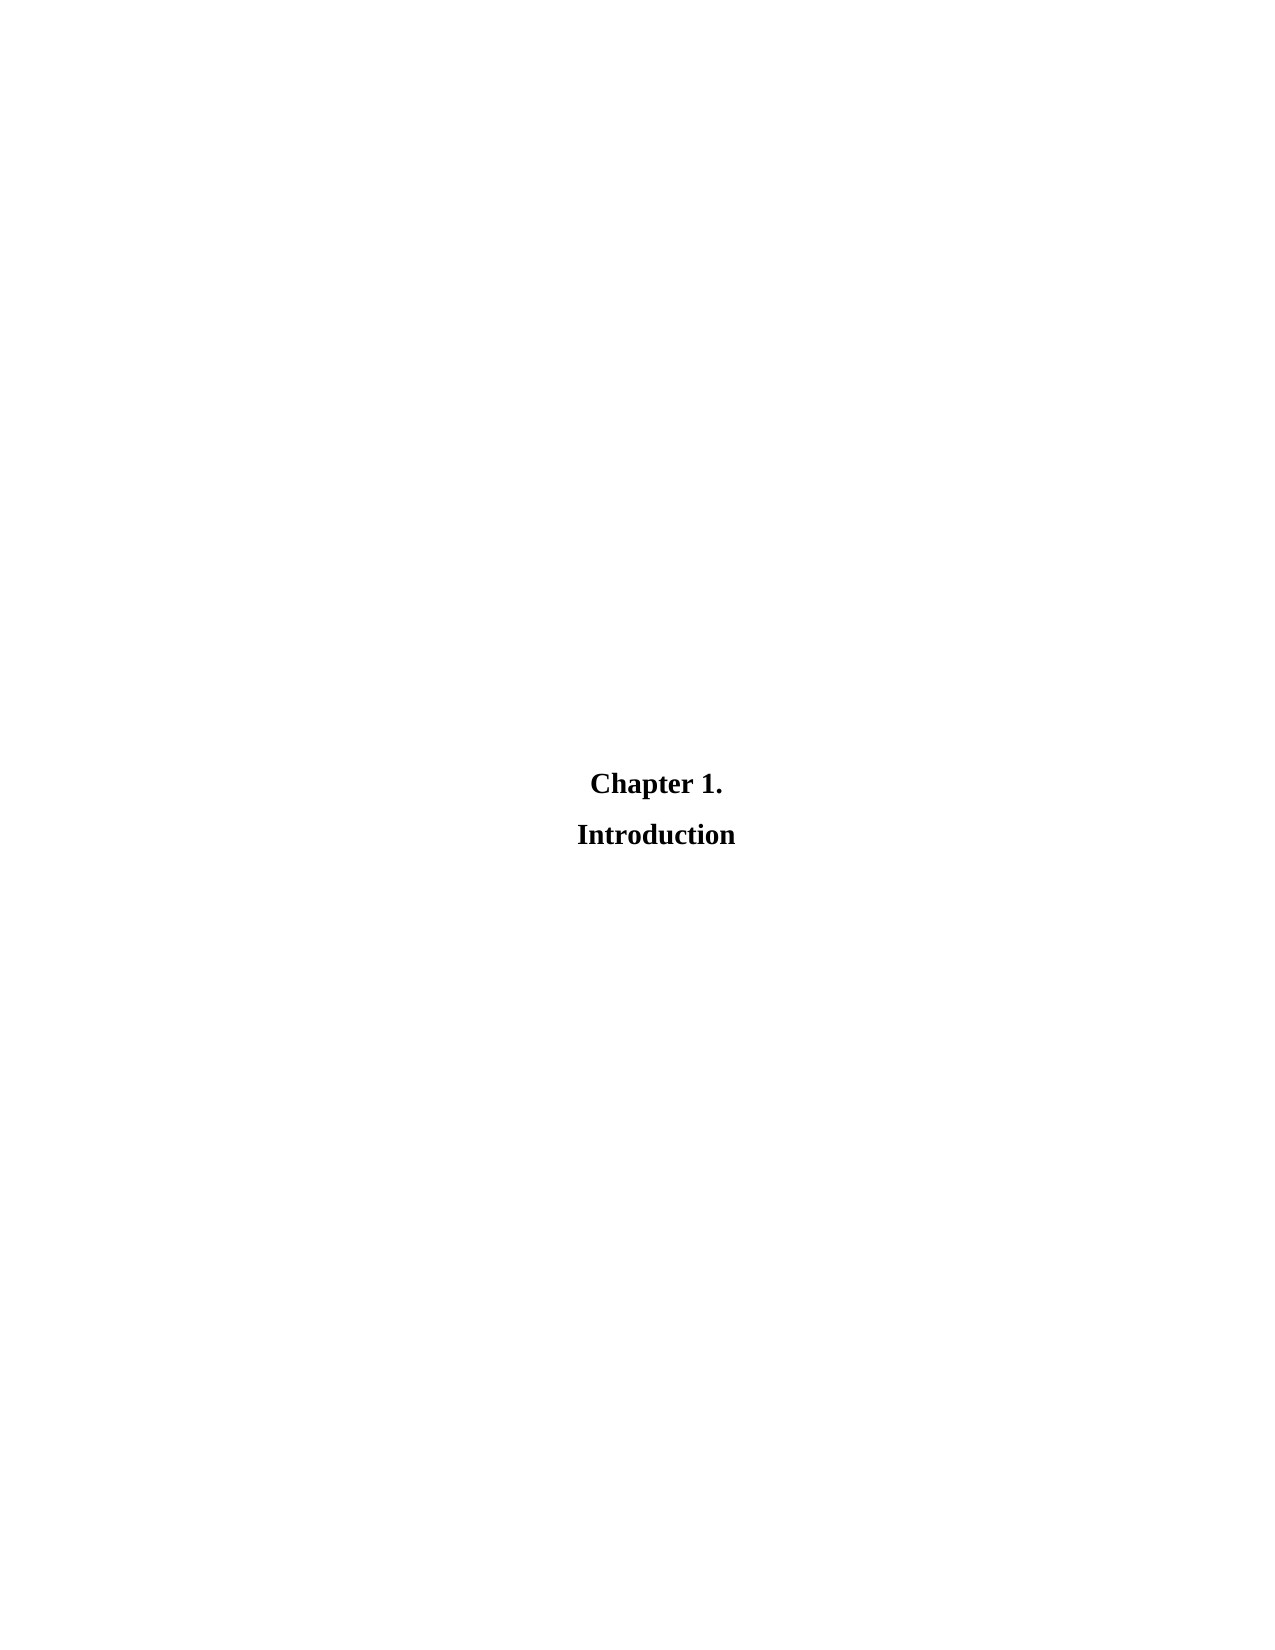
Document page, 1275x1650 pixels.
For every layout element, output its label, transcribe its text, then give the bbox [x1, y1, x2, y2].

subtitle Chapter 1. [187, 766, 1125, 800]
subtitle Introduction [187, 817, 1125, 851]
